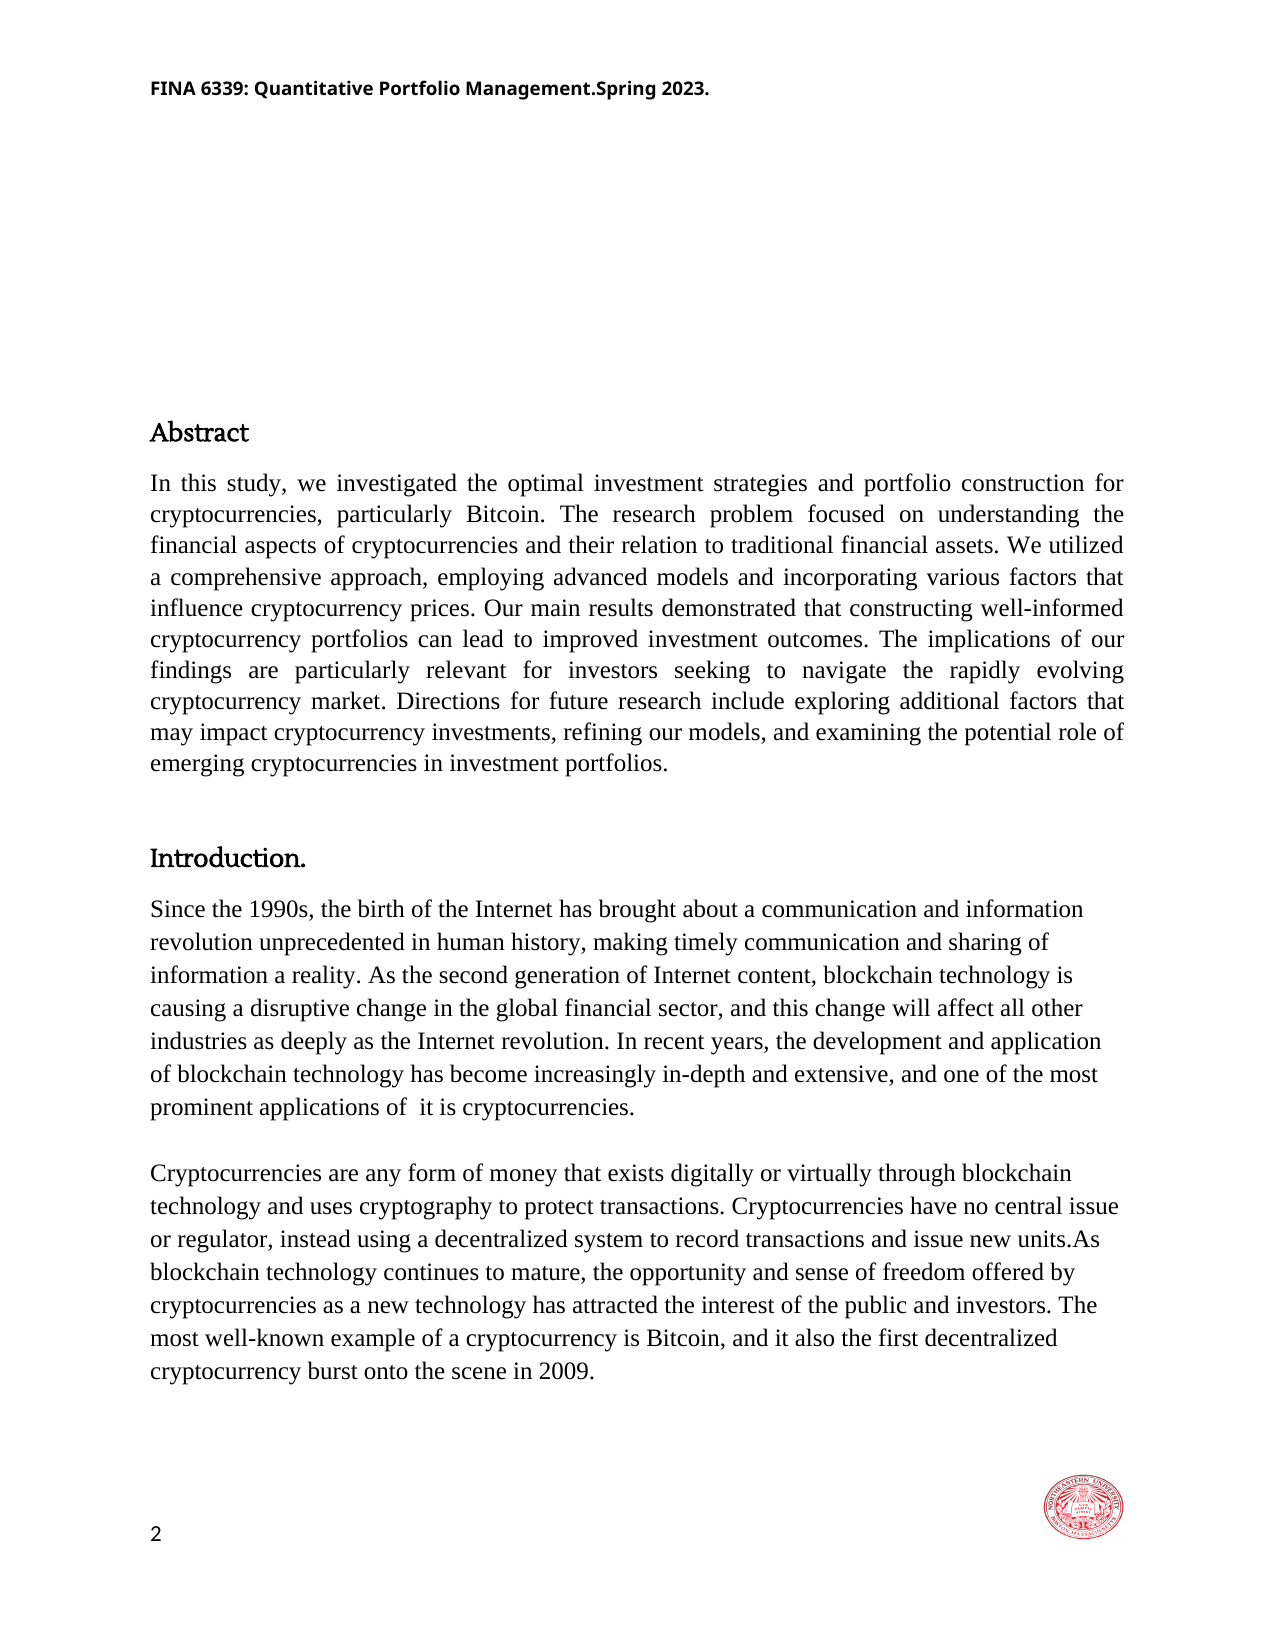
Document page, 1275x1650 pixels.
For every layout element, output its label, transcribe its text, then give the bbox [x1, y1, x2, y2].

text Abstract [150, 417, 1125, 449]
text In this study, we investigated the optimal investment strategies and portfolio construction for cryptocurrencies, particularly Bitcoin. The research problem focused on understanding the financial aspects of cryptocurrencies and their relation to traditional financial assets. We utilized a comprehensive approach, employing advanced models and incorporating various factors that influence cryptocurrency prices. Our main results demonstrated that constructing well-informed cryptocurrency portfolios can lead to improved investment outcomes. The implications of our findings are particularly relevant for investors seeking to navigate the rapidly evolving cryptocurrency market. Directions for future research include exploring additional factors that may impact cryptocurrency investments, refining our models, and examining the potential role of emerging cryptocurrencies in investment portfolios. [150, 468, 1125, 777]
text Since the 1990s, the birth of the Internet has brought about a communication and information revolution unprecedented in human history, making timely communication and sharing of information a reality. As the second generation of Internet content, blockchain technology is causing a disruptive change in the global financial sector, and this change will affect all other industries as deeply as the Internet revolution. In recent years, the development and application of blockchain technology has become increasingly in-depth and extensive, and one of the most prominent applications of it is cryptocurrencies. [150, 894, 1125, 1121]
text Cryptocurrencies are any form of money that exists digitally or virtually through blockchain technology and uses cryptography to protect transactions. Cryptocurrencies have no central issue or regulator, instead using a decentralized system to record transactions and issue new units.As blockchain technology continues to mature, the opportunity and sense of freedom offered by cryptocurrencies as a new technology has attracted the interest of the public and investors. The most well-known example of a cryptocurrency is Bitcoin, and it also the first decentralized cryptocurrency burst onto the scene in 2009. [150, 1158, 1125, 1385]
text Introduction. [150, 843, 1125, 875]
picture [1041, 1472, 1125, 1542]
